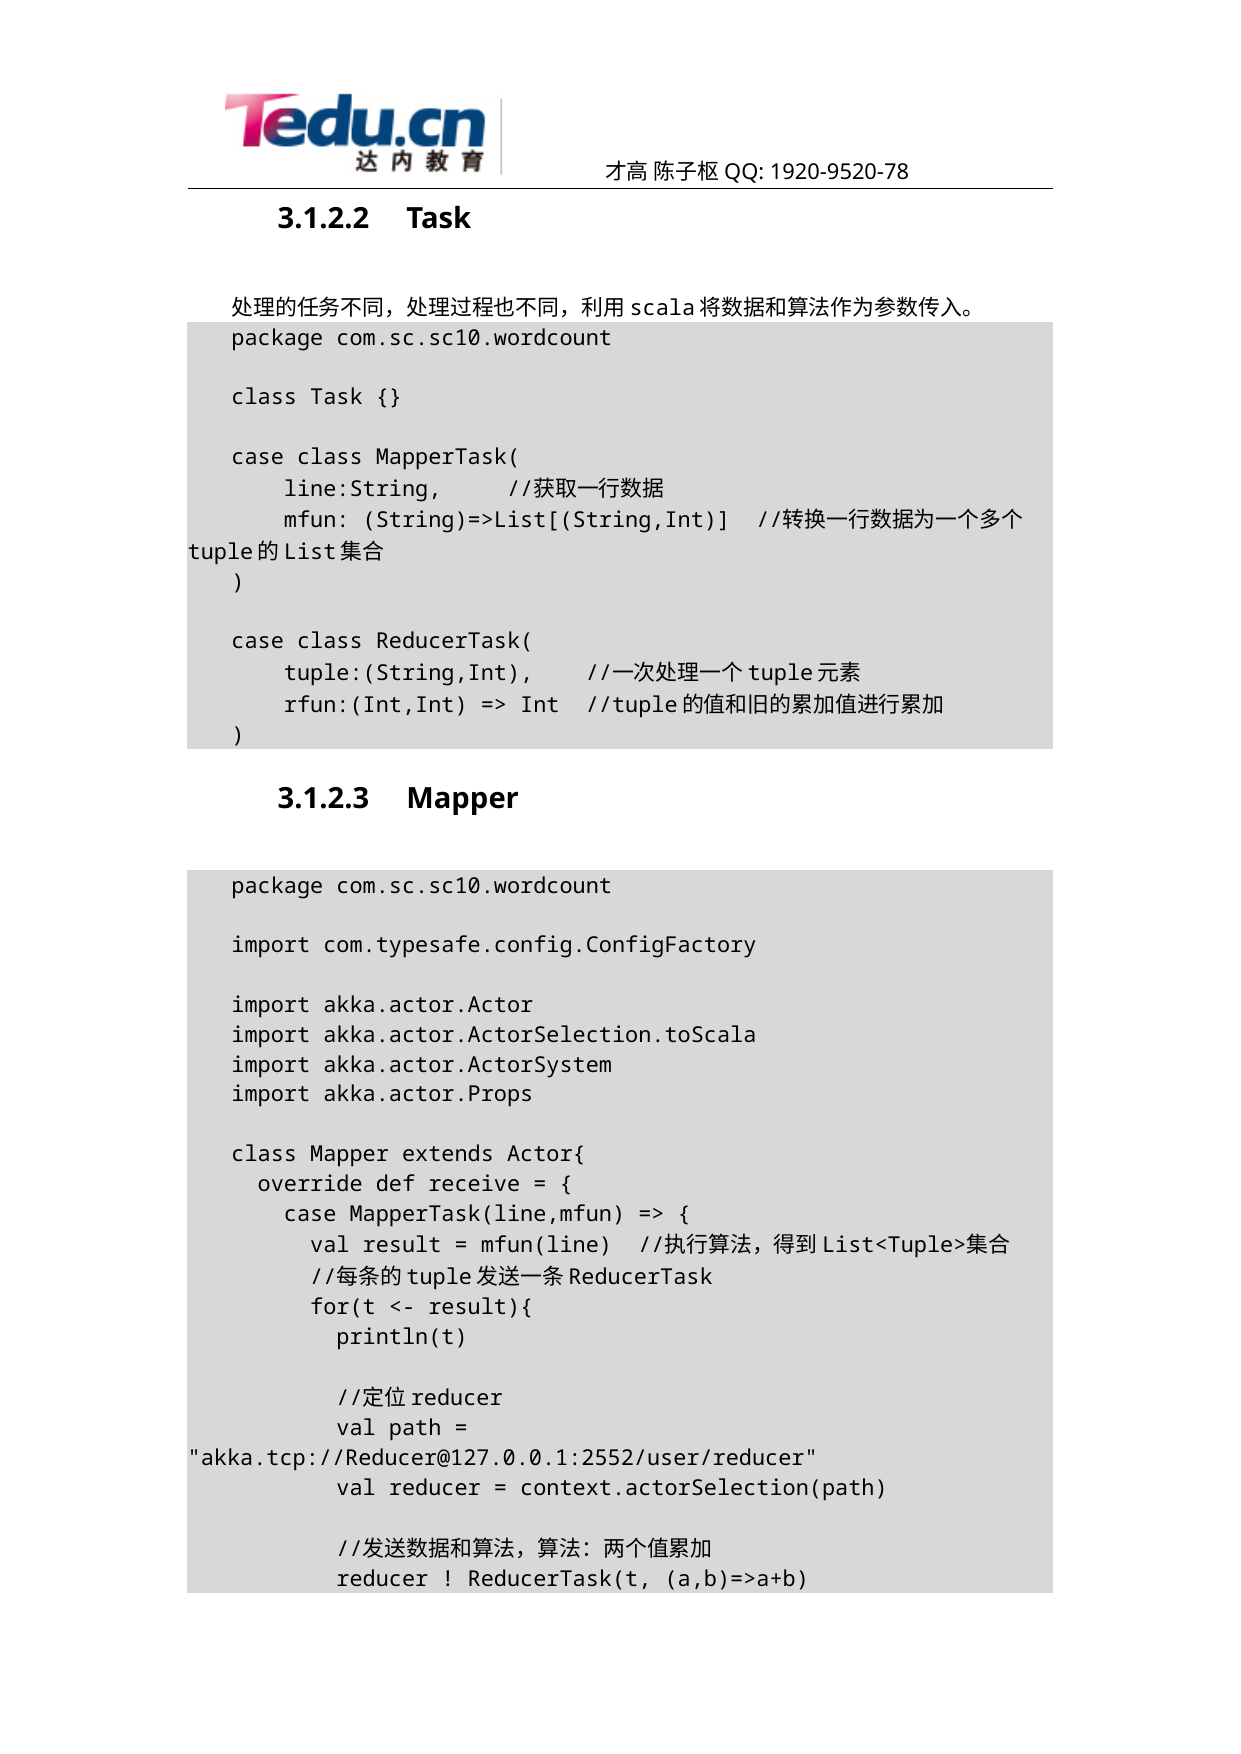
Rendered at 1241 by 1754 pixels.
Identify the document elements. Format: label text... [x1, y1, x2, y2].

text override def receive = { [187, 1168, 1053, 1198]
text import akka.actor.Props [187, 1078, 1053, 1108]
text println(t) [187, 1321, 1053, 1351]
picture [225, 88, 507, 180]
text class Task {} [187, 381, 1053, 411]
text //发送数据和算法，算法：两个值累加 [187, 1531, 1053, 1563]
text //定位reducer [187, 1380, 1053, 1412]
text rfun:(Int,Int) => Int //tuple的值和旧的累加值进行累加 [187, 687, 1053, 719]
text import com.typesafe.config.ConfigFactory [187, 929, 1053, 959]
text 处理的任务不同，处理过程也不同，利用scala将数据和算法作为参数传入。 [187, 290, 1053, 322]
text ) [187, 566, 1053, 596]
text import akka.actor.Actor [187, 989, 1053, 1019]
text reducer ! ReducerTask(t, (a,b)=>a+b) [187, 1563, 1053, 1593]
text val path = "akka.tcp://Reducer@127.0.0.1:2552/user/reducer" [187, 1412, 1053, 1472]
text for(t <- result){ [187, 1291, 1053, 1321]
subtitle Task [277, 198, 1053, 237]
text val result = mfun(line) //执行算法，得到List<Tuple>集合 [187, 1227, 1053, 1259]
text //每条的tuple发送一条ReducerTask [187, 1259, 1053, 1291]
text class Mapper extends Actor{ [187, 1138, 1053, 1168]
text import akka.actor.ActorSystem [187, 1049, 1053, 1078]
text line:String, //获取一行数据 [187, 471, 1053, 502]
text val reducer = context.actorSelection(path) [187, 1472, 1053, 1501]
text ) [187, 719, 1053, 749]
text package com.sc.sc10.wordcount [187, 322, 1053, 351]
text case class MapperTask( [187, 441, 1053, 471]
text case MapperTask(line,mfun) => { [187, 1198, 1053, 1227]
subtitle Mapper [277, 778, 1053, 817]
text import akka.actor.ActorSelection.toScala [187, 1019, 1053, 1049]
text mfun: (String)=>List[(String,Int)] //转换一行数据为一个多个tuple的List集合 [187, 502, 1053, 566]
text case class ReducerTask( [187, 626, 1053, 655]
text tuple:(String,Int), //一次处理一个tuple元素 [187, 655, 1053, 687]
text package com.sc.sc10.wordcount [187, 870, 1053, 900]
